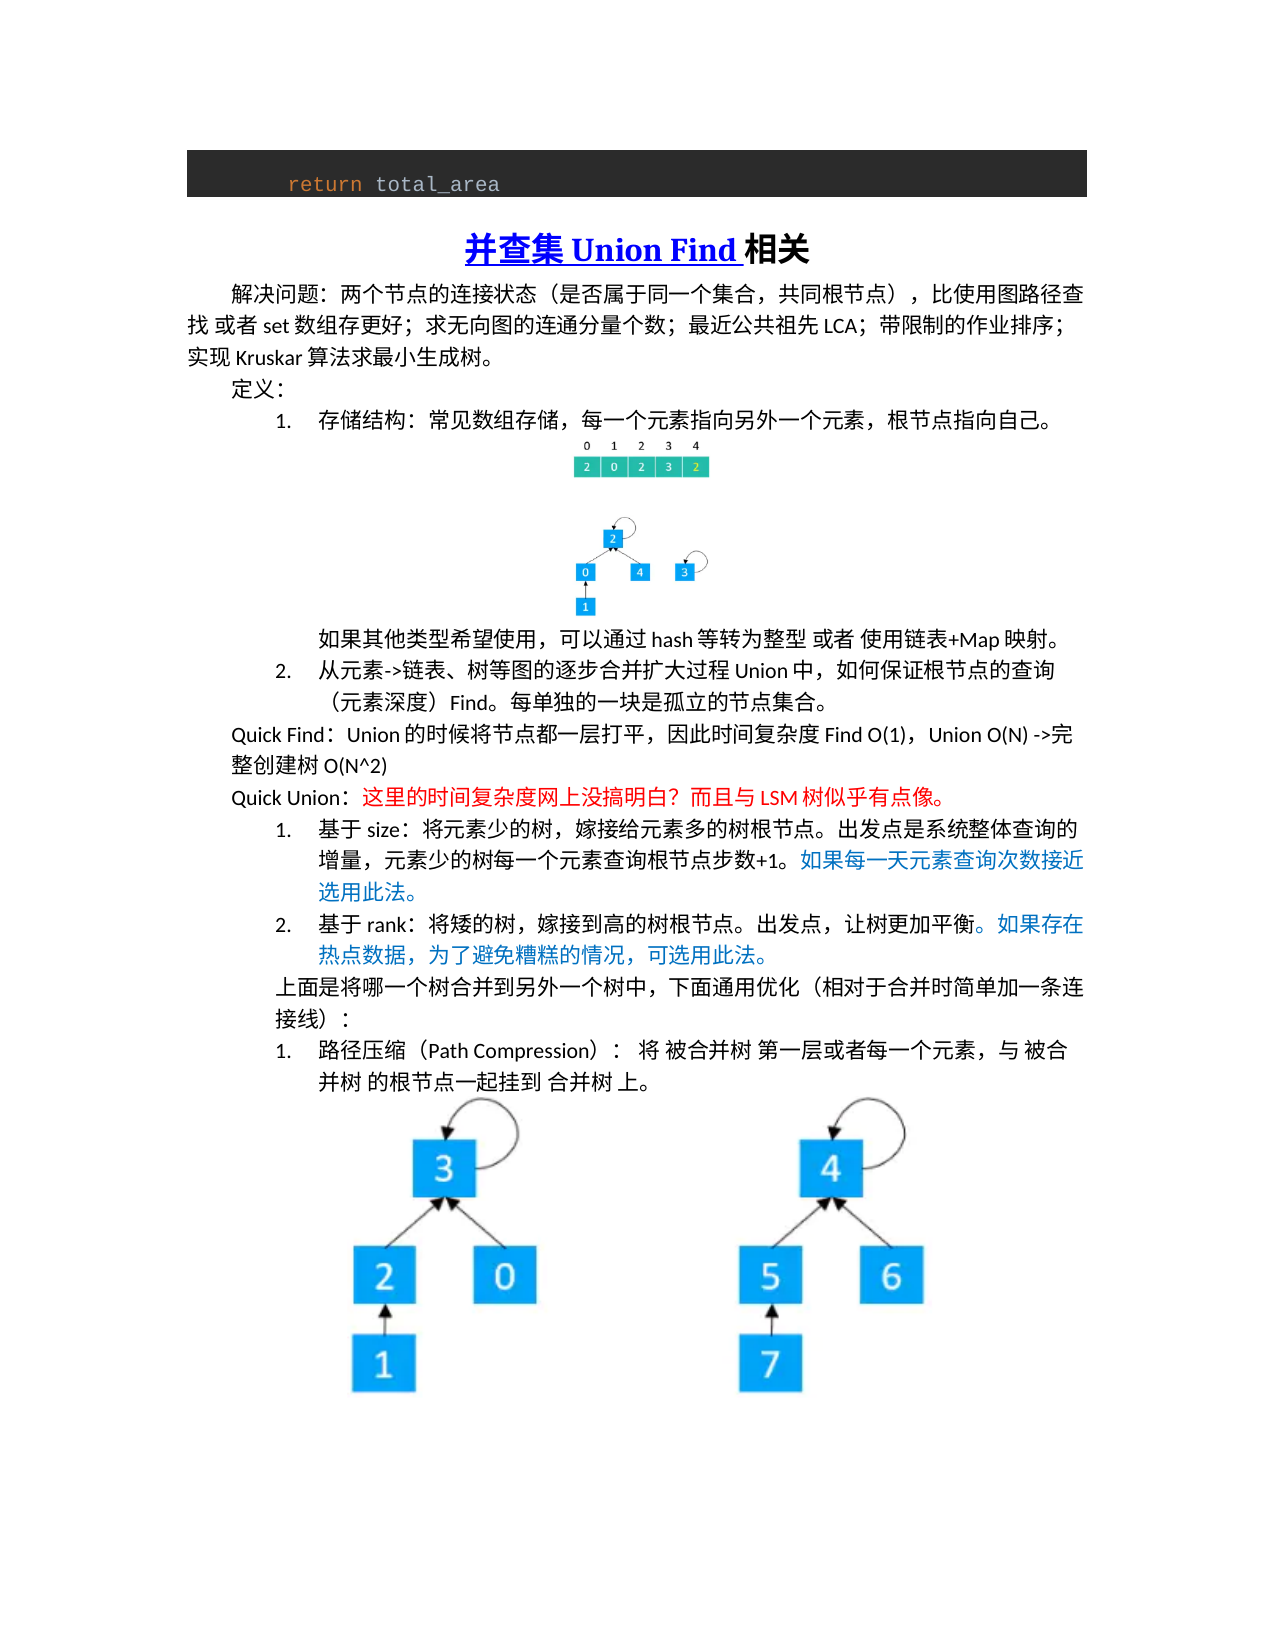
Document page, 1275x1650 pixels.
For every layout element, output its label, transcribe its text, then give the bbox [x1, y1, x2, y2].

text 定义： [187, 372, 1087, 403]
list 路径压缩（Path Compression）： 将 被合并树 第一层或者每一个元素，与 被合并树 的根节点一起挂到 合并树 上。 [275, 1033, 1087, 1097]
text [187, 150, 1087, 197]
list 如果其他类型希望使用，可以通过hash等转为整型 或者 使用链表+Map映射。 [319, 622, 1087, 653]
picture [560, 435, 715, 622]
text Quick Union：这里的时间复杂度网上没搞明白？而且与LSM树似乎有点像。 [231, 780, 1087, 812]
list 基于rank：将矮的树，嫁接到高的树根节点。出发点，让树更加平衡。如果存在热点数据，为了避免糟糕的情况，可选用此法。 [275, 907, 1087, 970]
text 上面是将哪一个树合并到另外一个树中，下面通用优化（相对于合并时简单加一条连接线）： [275, 970, 1087, 1033]
text Quick Find：Union的时候将节点都一层打平，因此时间复杂度Find O(1)，Union O(N) ->完整创建树 O(N^2) [231, 717, 1087, 780]
list 从元素->链表、树等图的逐步合并扩大过程Union中，如何保证根节点的查询（元素深度）Find。每单独的一块是孤立的节点集合。 [275, 653, 1087, 717]
list 存储结构：常见数组存储，每一个元素指向另外一个元素，根节点指向自己。 [275, 403, 1087, 435]
picture [321, 1096, 954, 1412]
text 解决问题：两个节点的连接状态（是否属于同一个集合，共同根节点），比使用图路径查找 或者 set数组存更好；求无向图的连通分量个数；最近公共祖先LCA；带限制的作业排序；实现Kruskar算法求最小生成树。 [187, 277, 1087, 372]
list 基于size：将元素少的树，嫁接给元素多的树根节点。出发点是系统整体查询的增量，元素少的树每一个元素查询根节点步数+1。如果每一天元素查询次数接近选用此法。 [275, 812, 1087, 907]
title 并查集Union Find相关 [187, 222, 1087, 271]
